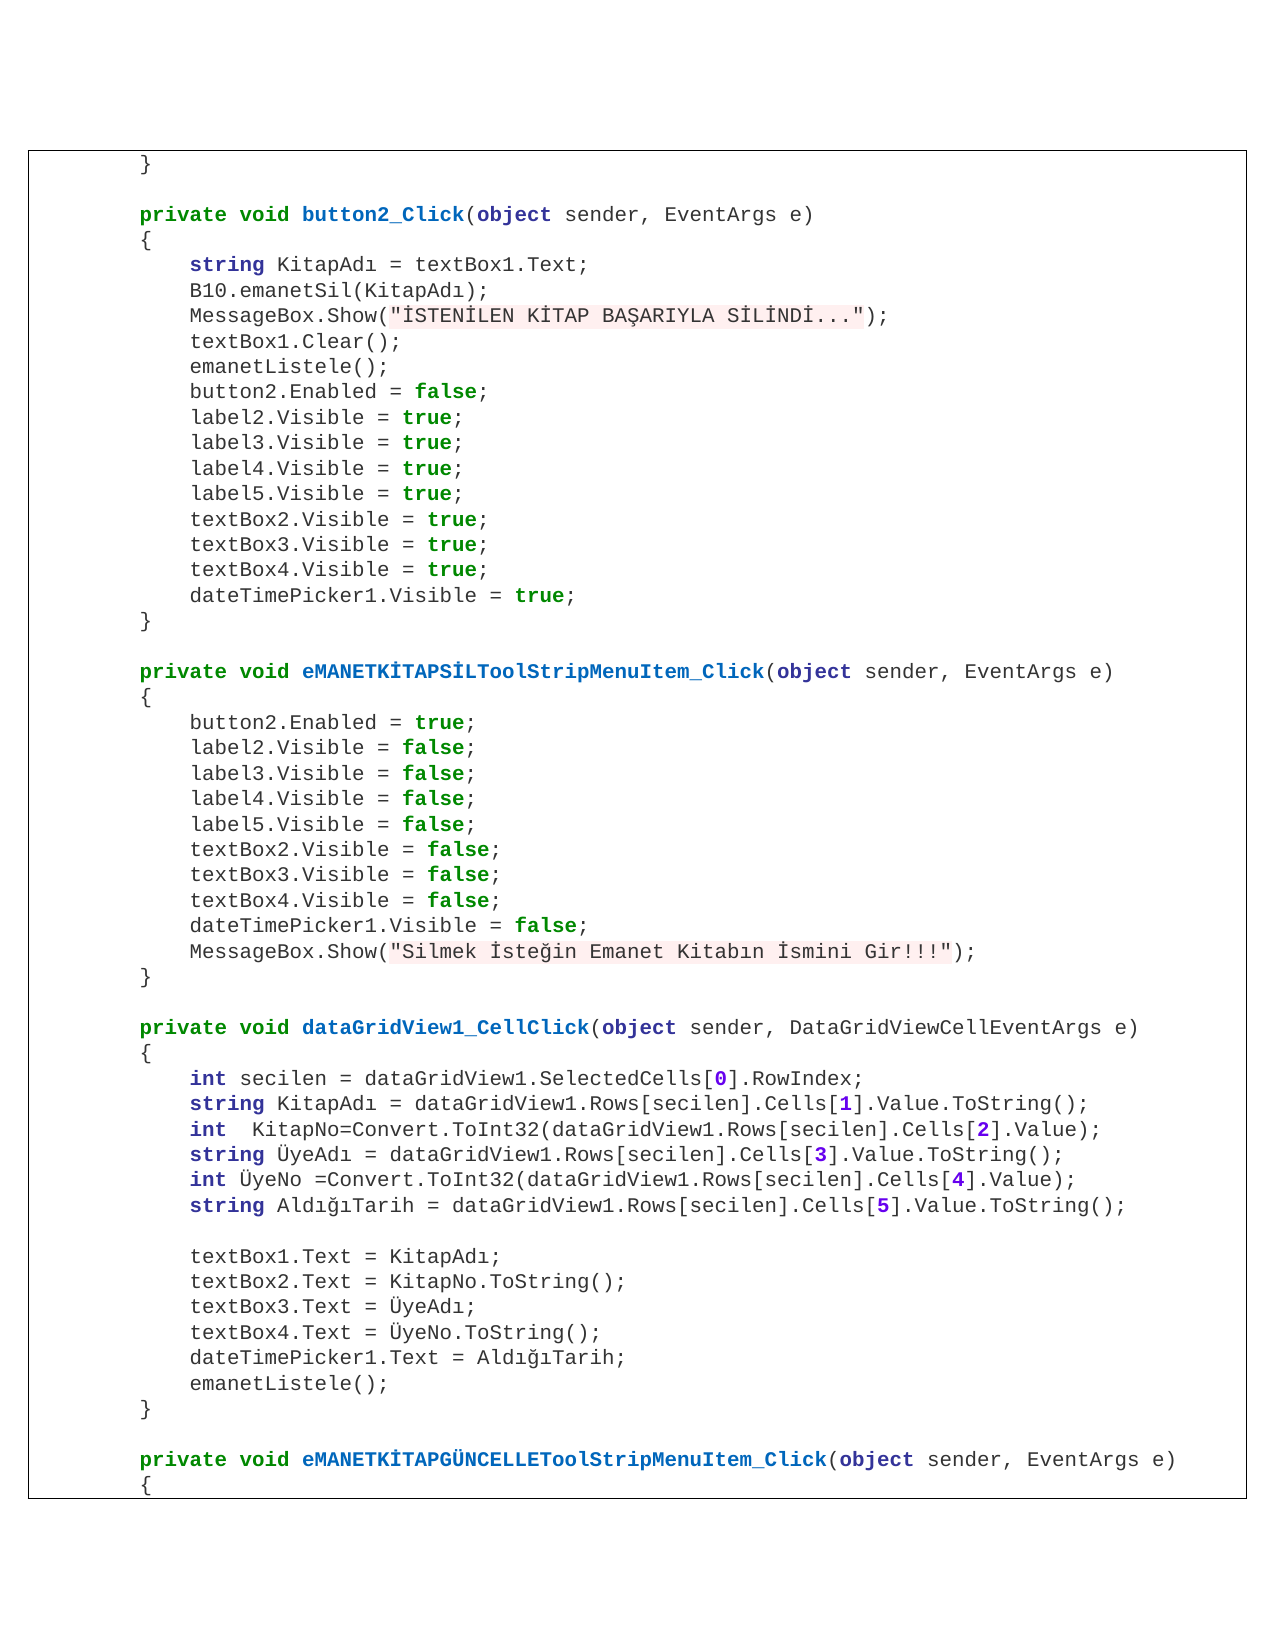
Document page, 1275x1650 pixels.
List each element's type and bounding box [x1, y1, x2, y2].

table_header [29, 151, 1246, 1498]
